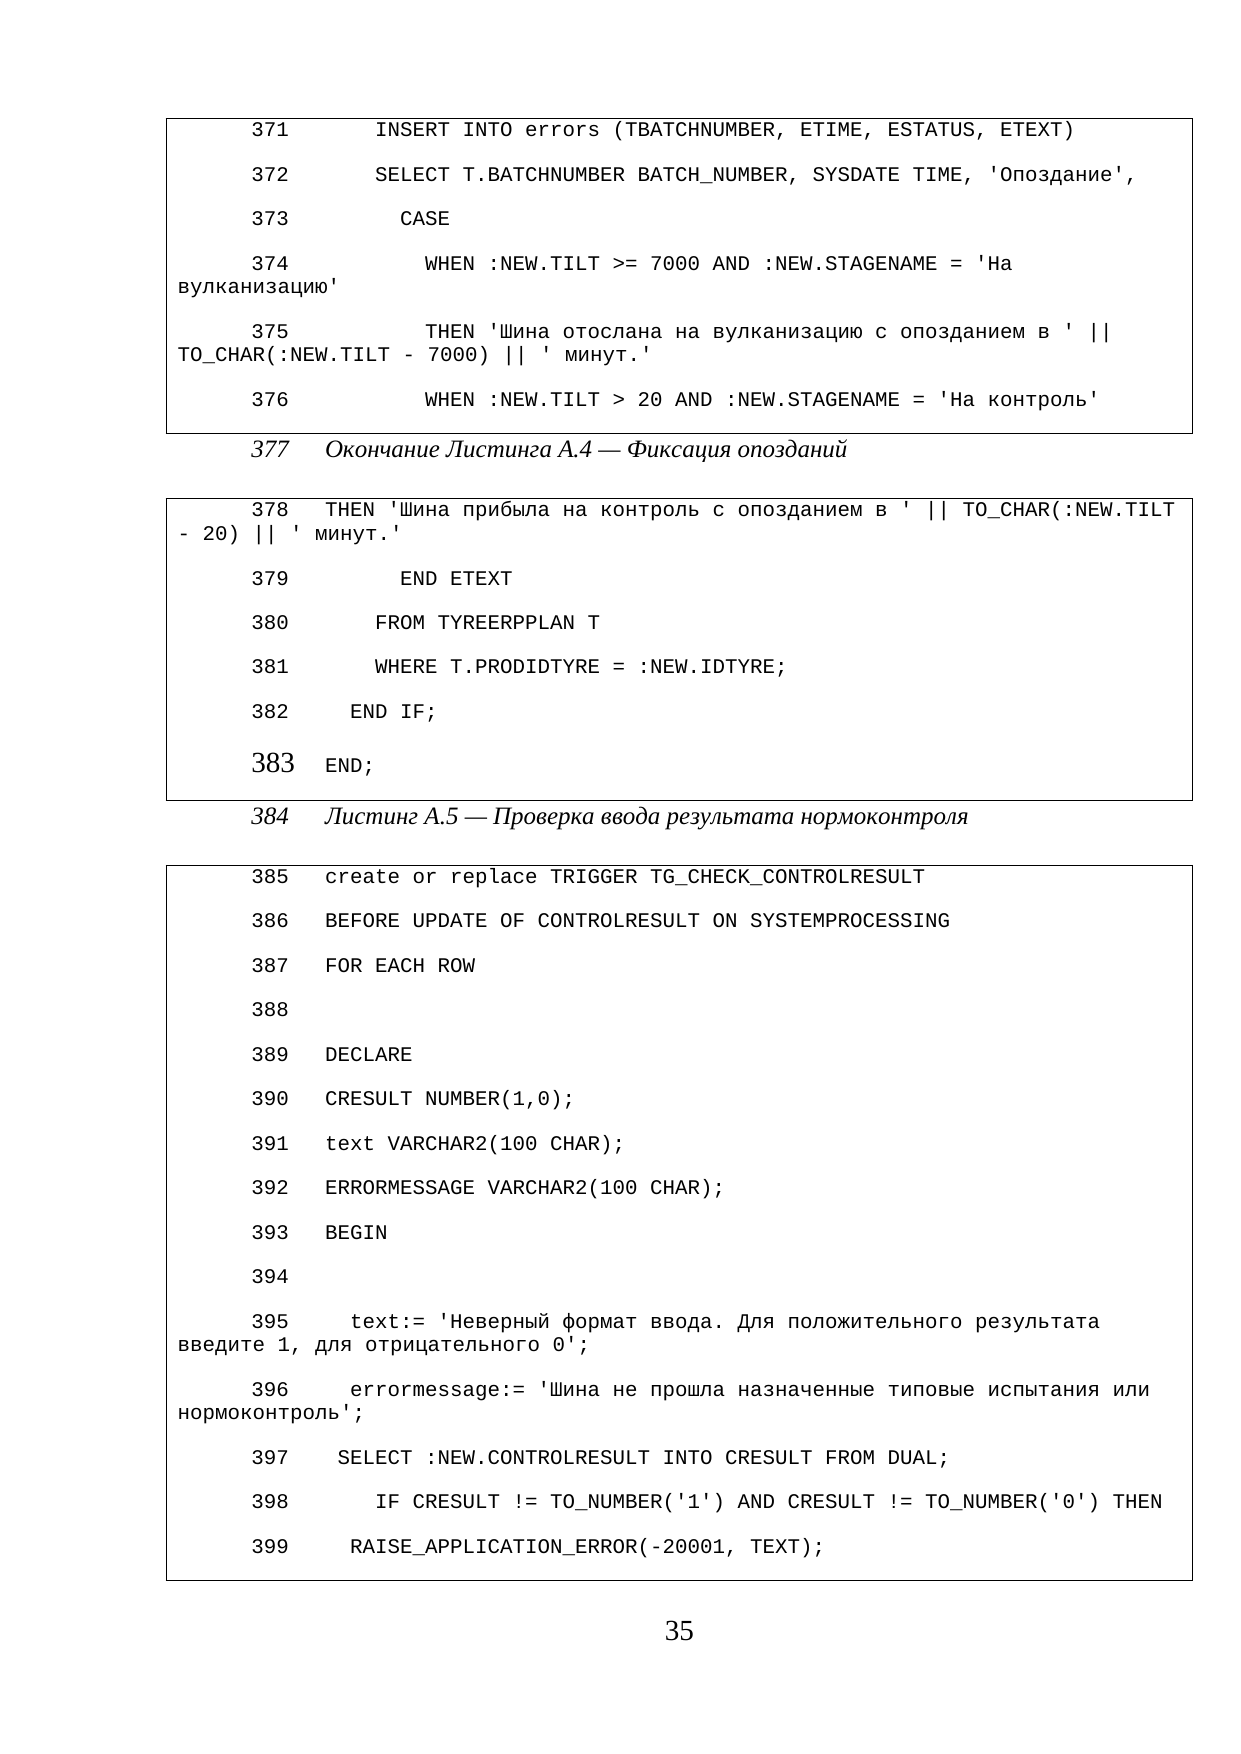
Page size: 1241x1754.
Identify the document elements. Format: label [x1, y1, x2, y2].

table_header [167, 866, 1192, 1580]
table_header [167, 119, 1192, 433]
table_header [167, 499, 1192, 800]
